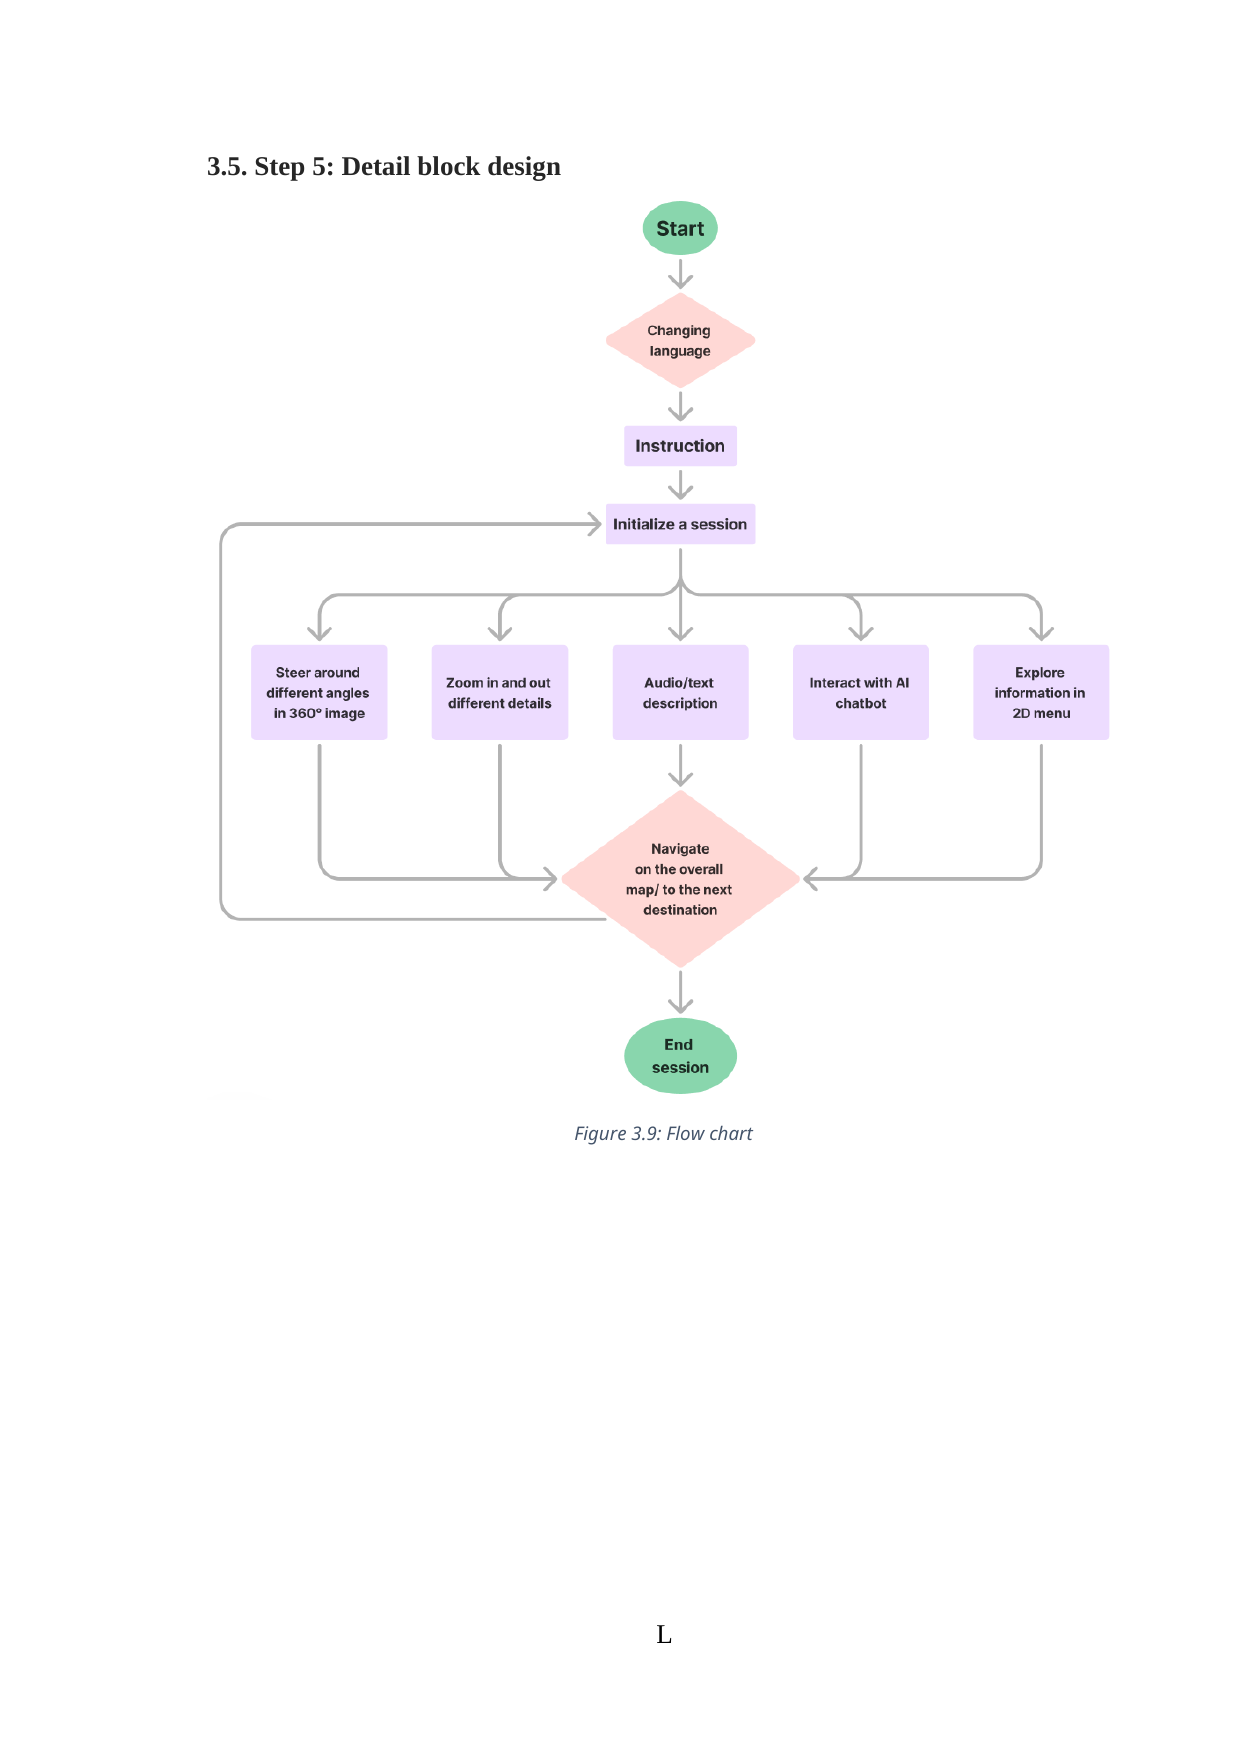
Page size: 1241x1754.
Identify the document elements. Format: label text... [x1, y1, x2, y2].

subtitle Step 5: Detail block design [207, 150, 1122, 181]
picture [206, 196, 1123, 1100]
